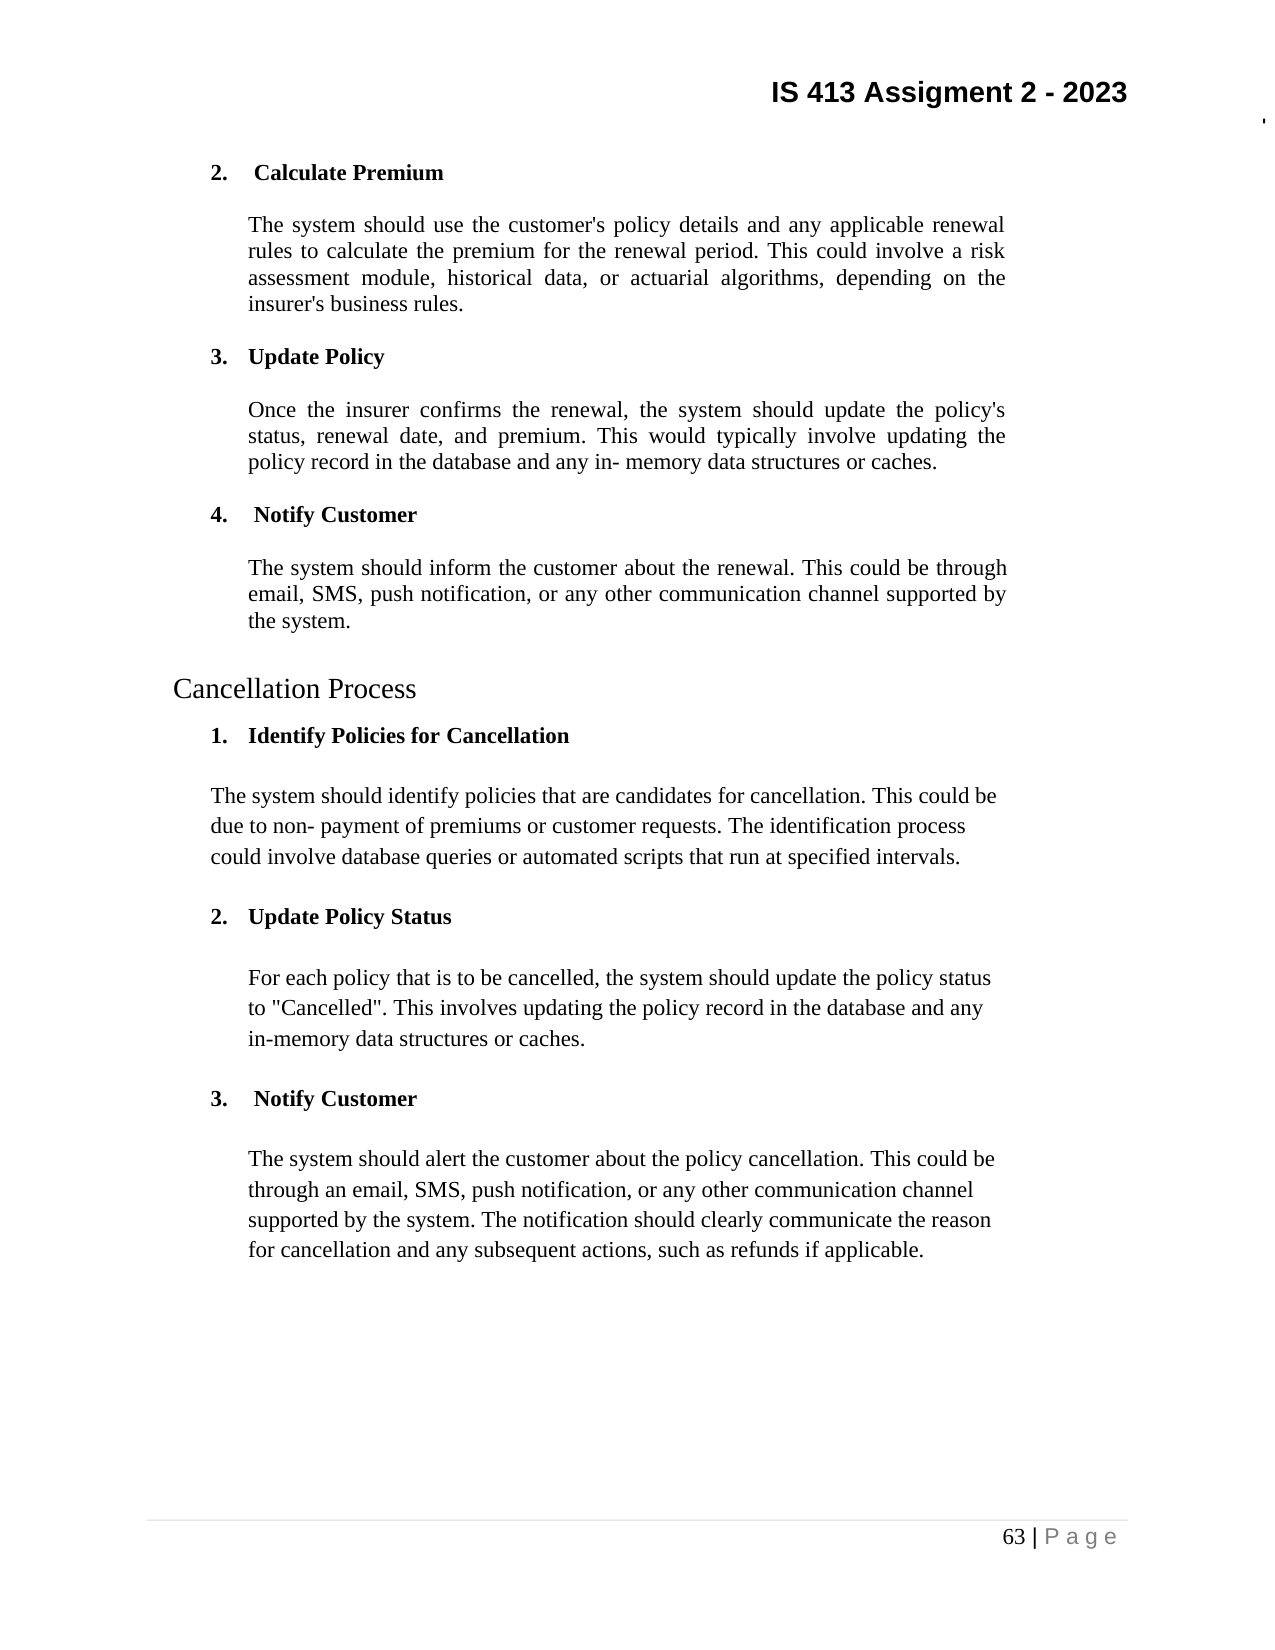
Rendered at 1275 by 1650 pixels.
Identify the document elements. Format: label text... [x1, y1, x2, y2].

text The system should use the customer's policy details and any applicable renewal rules to calculate the premium for the renewal period. This could involve a risk assessment module, historical data, or actuarial algorithms, depending on the insurer's business rules. [248, 211, 1007, 317]
text Cancellation Process [173, 671, 1125, 704]
subtitle Notify Customer [210, 1085, 1125, 1111]
text The system should identify policies that are candidates for cancellation. This could be due to non- payment of premiums or customer requests. The identification process could involve database queries or automated scripts that run at specified intervals. [210, 782, 1012, 869]
subtitle Update Policy Status [210, 903, 1125, 930]
text Once the insurer confirms the renewal, the system should update the policy's status, renewal date, and premium. This would typically involve updating the policy record in the database and any in- memory data structures or caches. [248, 396, 1007, 475]
text For each policy that is to be cancelled, the system should update the policy status to "Cancelled". This involves updating the policy record in the database and any in-memory data structures or caches. [248, 964, 998, 1051]
text The system should alert the customer about the policy cancellation. This could be through an email, SMS, push notification, or any other communication channel supported by the system. The notification should clearly communicate the reason for cancellation and any subsequent actions, such as refunds if applicable. [248, 1146, 1005, 1262]
subtitle Update Policy [210, 343, 1125, 369]
text The system should inform the customer about the renewal. This could be through email, SMS, push notification, or any other communication channel supported by the system. [248, 554, 1007, 633]
subtitle Identify Policies for Cancellation [210, 722, 1125, 748]
subtitle Calculate Premium [210, 158, 1125, 185]
subtitle Notify Customer [210, 501, 1125, 528]
